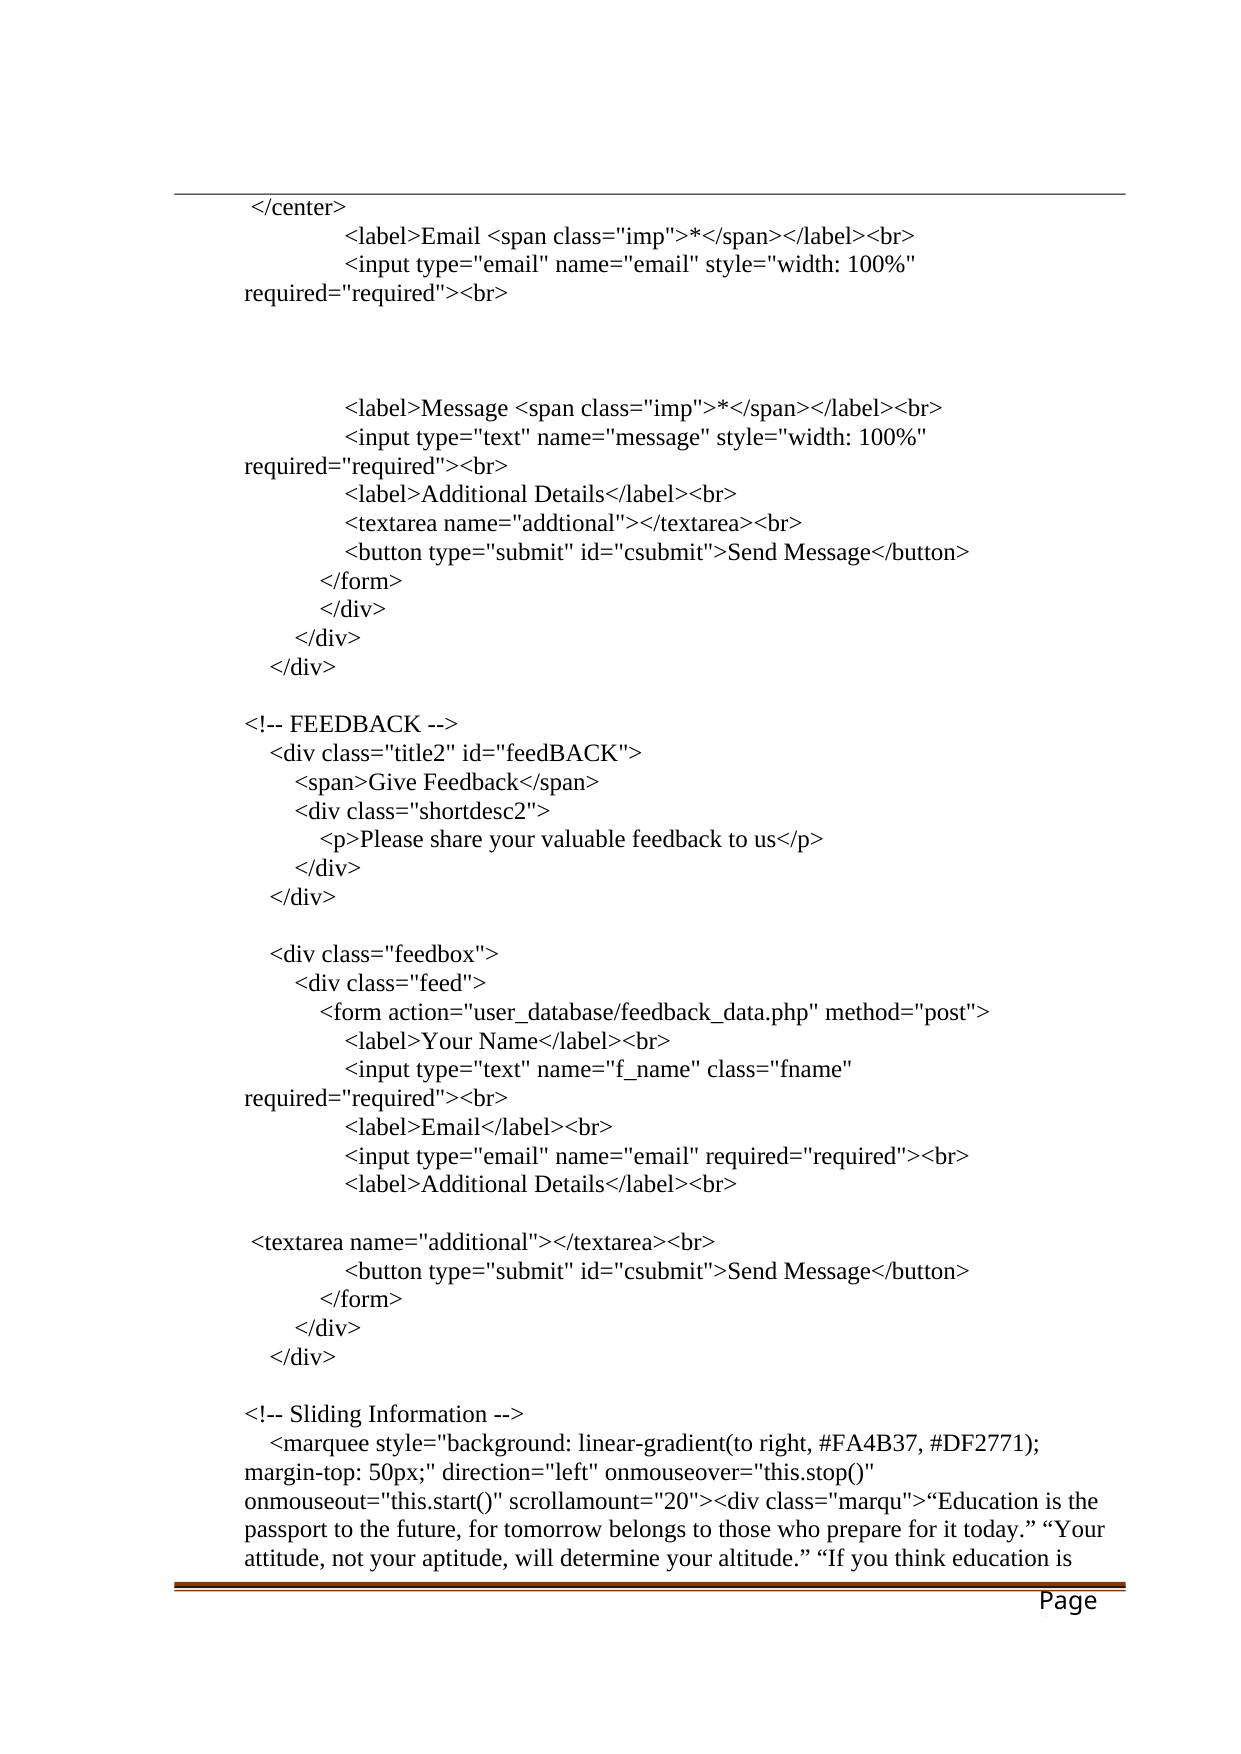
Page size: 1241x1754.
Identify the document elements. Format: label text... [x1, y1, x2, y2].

text <input type="text" name="f_name" class="fname" required="required"><br> [244, 1054, 1122, 1112]
text <button type="submit" id="csubmit">Send Message</button> [244, 537, 1122, 566]
text <textarea name="additional"></textarea><br> [244, 1227, 1122, 1256]
text </div> [244, 1313, 1122, 1342]
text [244, 1428, 1122, 1572]
text <label>Additional Details</label><br> [244, 1169, 1122, 1198]
text <div class="feed"> [244, 968, 1122, 997]
text </div> [244, 853, 1122, 882]
text <label>Email</label><br> [244, 1112, 1122, 1141]
text </form> [244, 1284, 1122, 1313]
text <label>Your Name</label><br> [244, 1026, 1122, 1054]
text </div> [244, 1342, 1122, 1371]
text </div> [244, 652, 1122, 681]
text <span>Give Feedback</span> [244, 767, 1122, 796]
text <input type="email" name="email" style="width: 100%" required="required"><br> [244, 249, 1122, 307]
text </center> [244, 192, 1122, 221]
text <!-- Sliding Information --> [244, 1399, 1122, 1428]
text <textarea name="addtional"></textarea><br> [244, 508, 1122, 537]
text <input type="text" name="message" style="width: 100%" required="required"><br> [244, 422, 1122, 479]
text </div> [244, 623, 1122, 652]
text <div class="title2" id="feedBACK"> [244, 738, 1122, 767]
text <label>Message <span class="imp">*</span></label><br> [244, 393, 1122, 422]
text <!-- FEEDBACK --> [244, 709, 1122, 738]
text </div> [244, 882, 1122, 911]
text <p>Please share your valuable feedback to us</p> [244, 824, 1122, 853]
text <div class="feedbox"> [244, 939, 1122, 968]
text </div> [244, 594, 1122, 623]
text <div class="shortdesc2"> [244, 796, 1122, 824]
text <button type="submit" id="csubmit">Send Message</button> [244, 1256, 1122, 1284]
text <label>Additional Details</label><br> [244, 479, 1122, 508]
text <form action="user_database/feedback_data.php" method="post"> [244, 997, 1122, 1026]
text </form> [244, 566, 1122, 594]
text <label>Email <span class="imp">*</span></label><br> [244, 221, 1122, 249]
text <input type="email" name="email" required="required"><br> [244, 1141, 1122, 1169]
